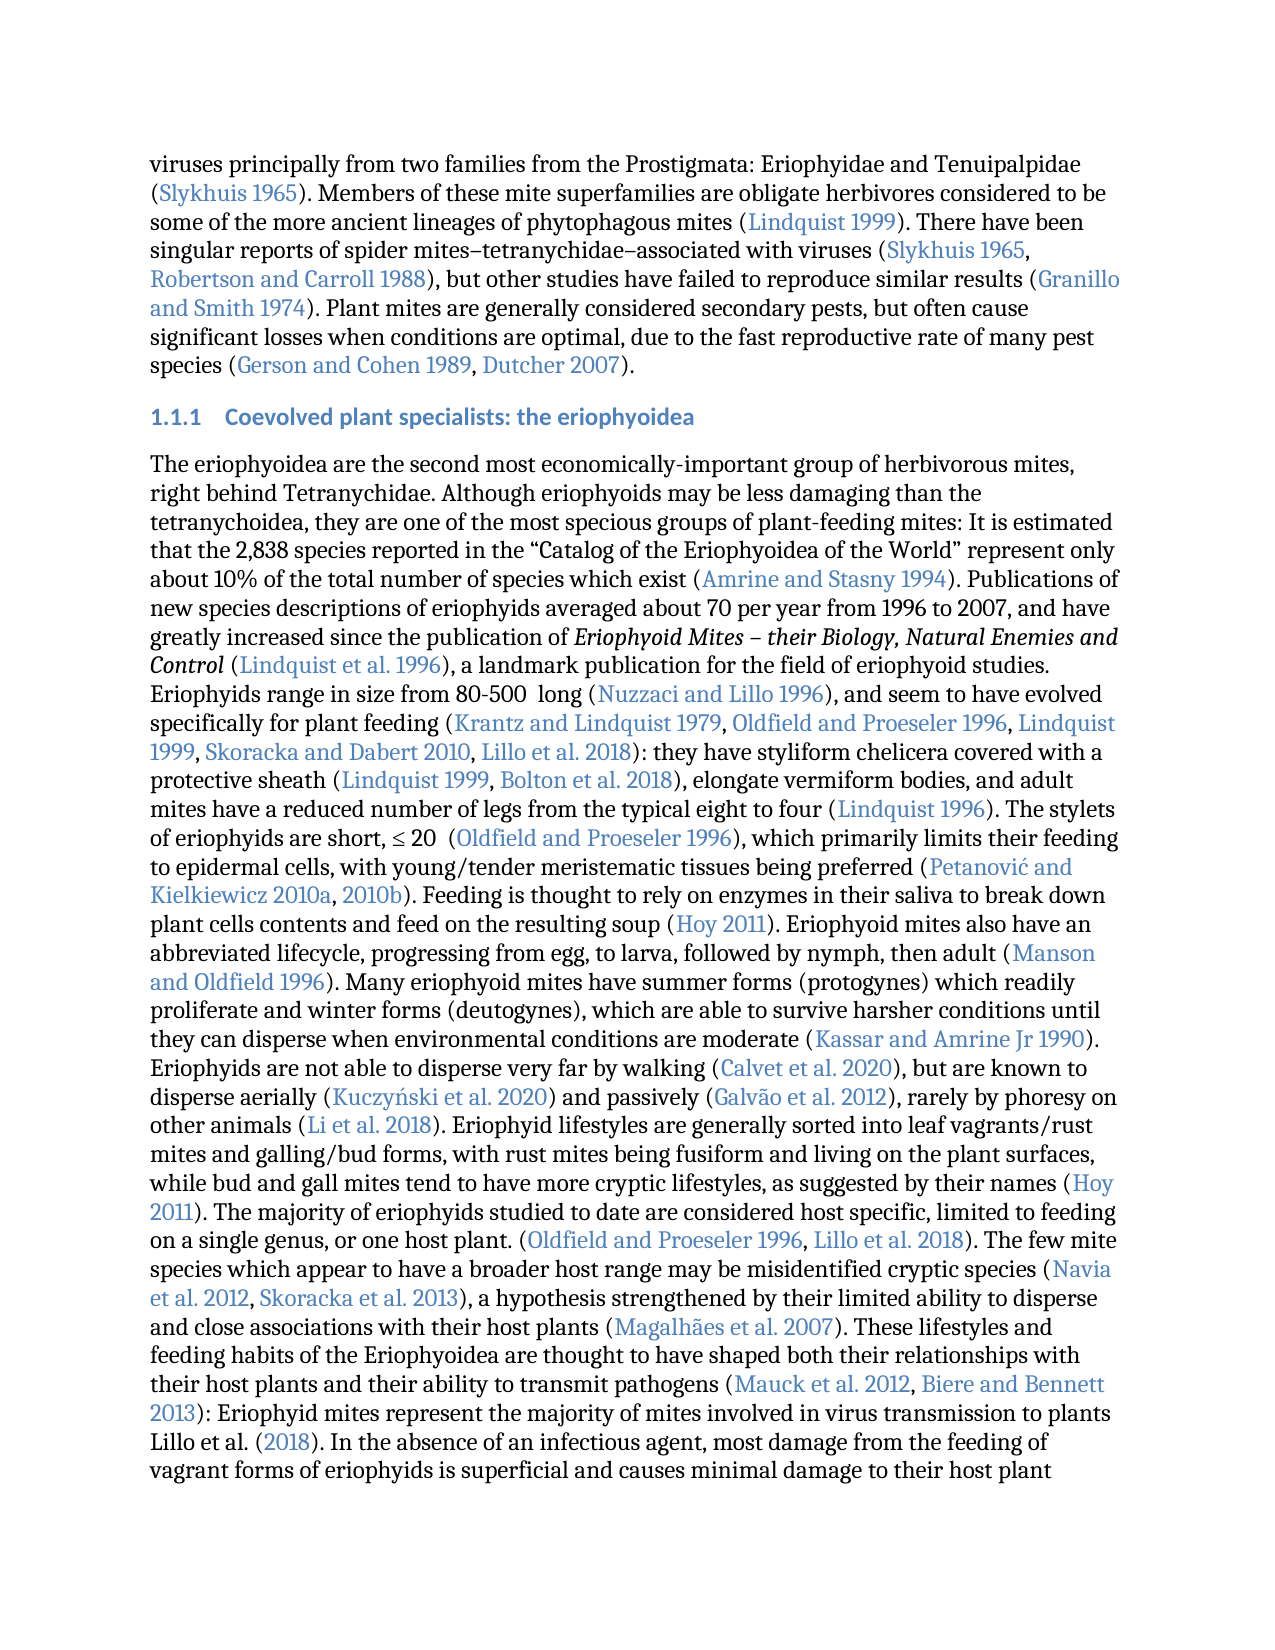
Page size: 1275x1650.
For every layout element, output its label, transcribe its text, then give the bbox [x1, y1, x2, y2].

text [150, 450, 1125, 1485]
subtitle 1.1.1 Coevolved plant specialists: the eriophyoidea [150, 401, 1125, 431]
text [150, 150, 1125, 380]
